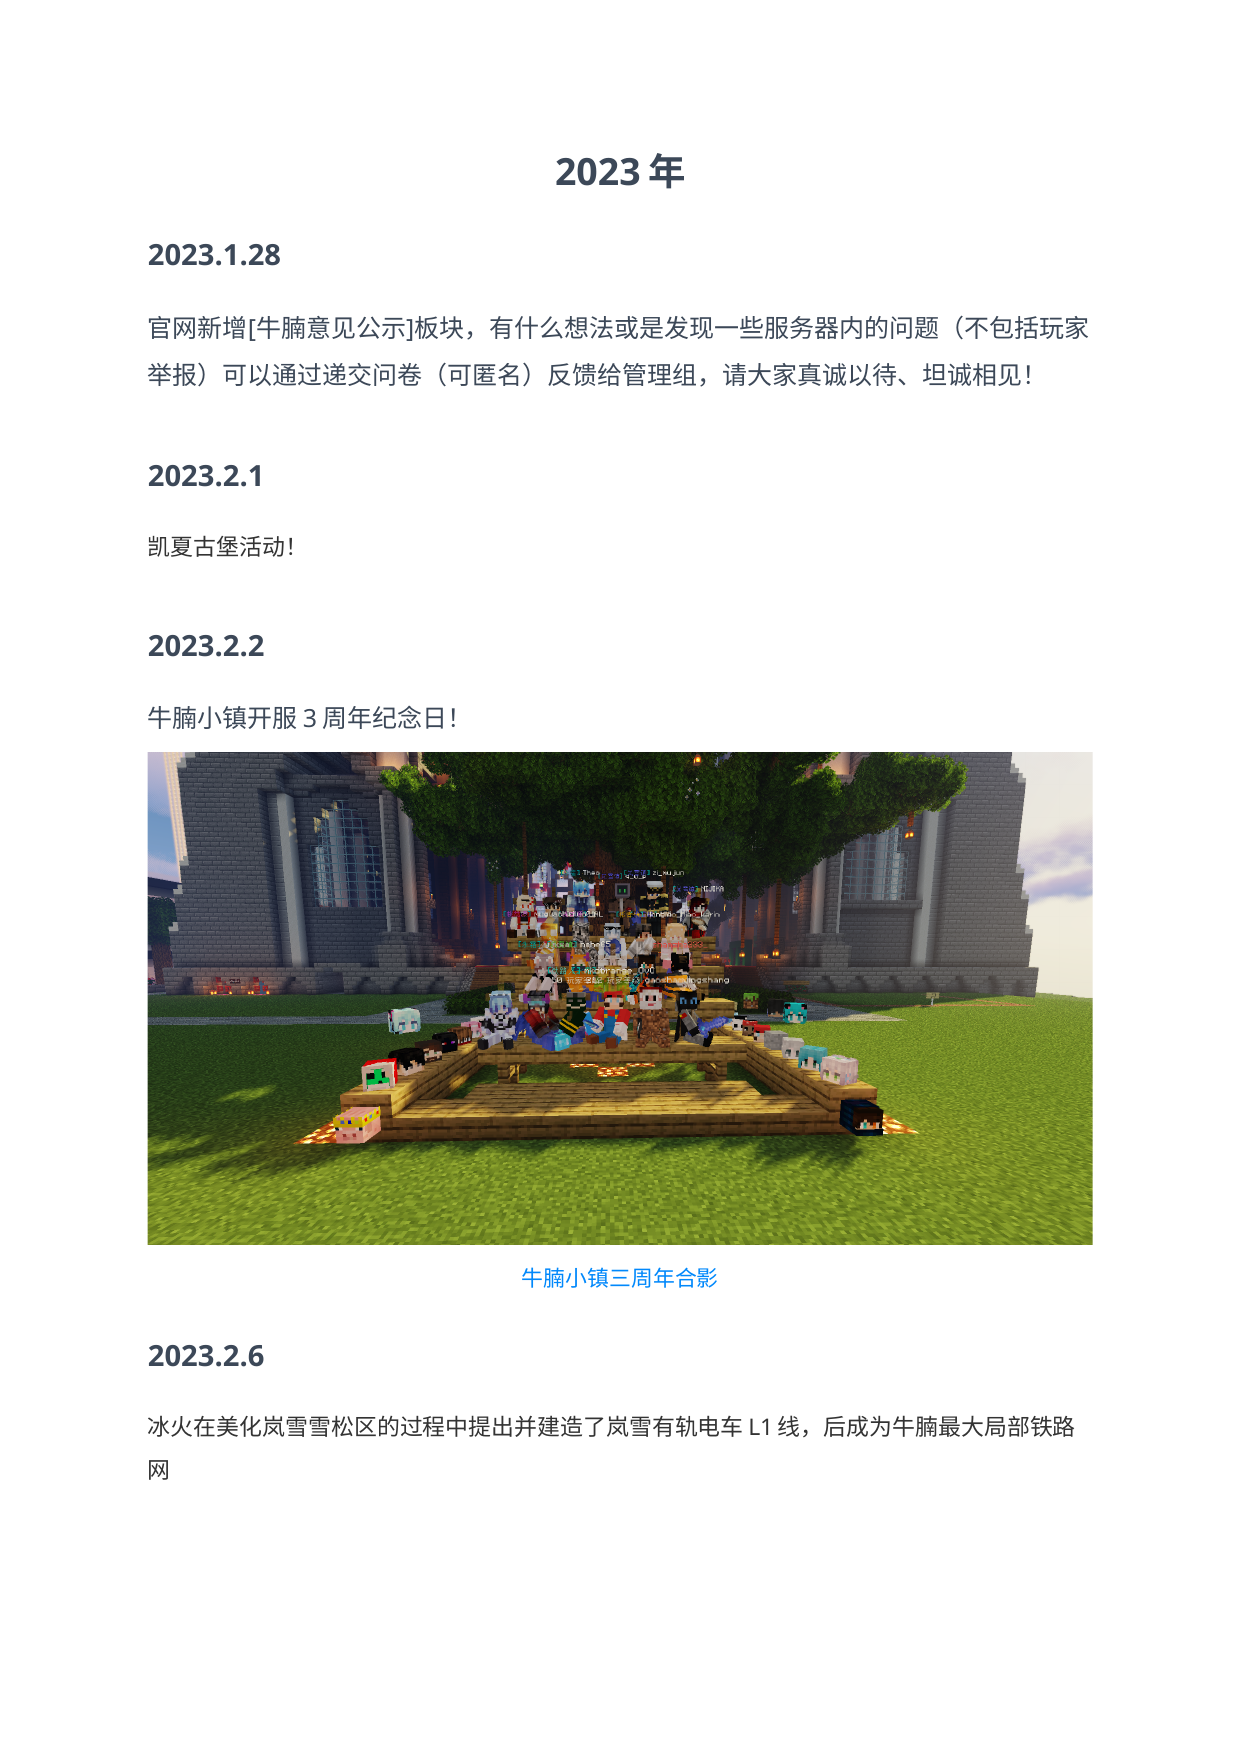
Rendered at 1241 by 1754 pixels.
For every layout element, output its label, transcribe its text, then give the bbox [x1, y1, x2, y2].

picture [147, 752, 1093, 1245]
list 冰火在美化岚雪雪松区的过程中提出并建造了岚雪有轨电车L1线，后成为牛腩最大局部铁路网 [148, 1408, 1093, 1485]
list 凯夏古堡活动！ [148, 529, 1093, 562]
subtitle 2023.2.6 [148, 1335, 1093, 1374]
subtitle 2023年 [148, 142, 1093, 196]
subtitle 2023.2.1 [148, 455, 1093, 495]
list 牛腩小镇三周年合影 [148, 1261, 1093, 1292]
list 官网新增[牛腩意见公示]板块，有什么想法或是发现一些服务器内的问题（不包括玩家举报）可以通过递交问卷（可匿名）反馈给管理组，请大家真诚以待、坦诚相见！ [148, 308, 1093, 391]
subtitle 2023.1.28 [148, 234, 1093, 274]
subtitle 2023.2.2 [148, 625, 1093, 665]
list 牛腩小镇开服3周年纪念日！ [148, 699, 1093, 735]
